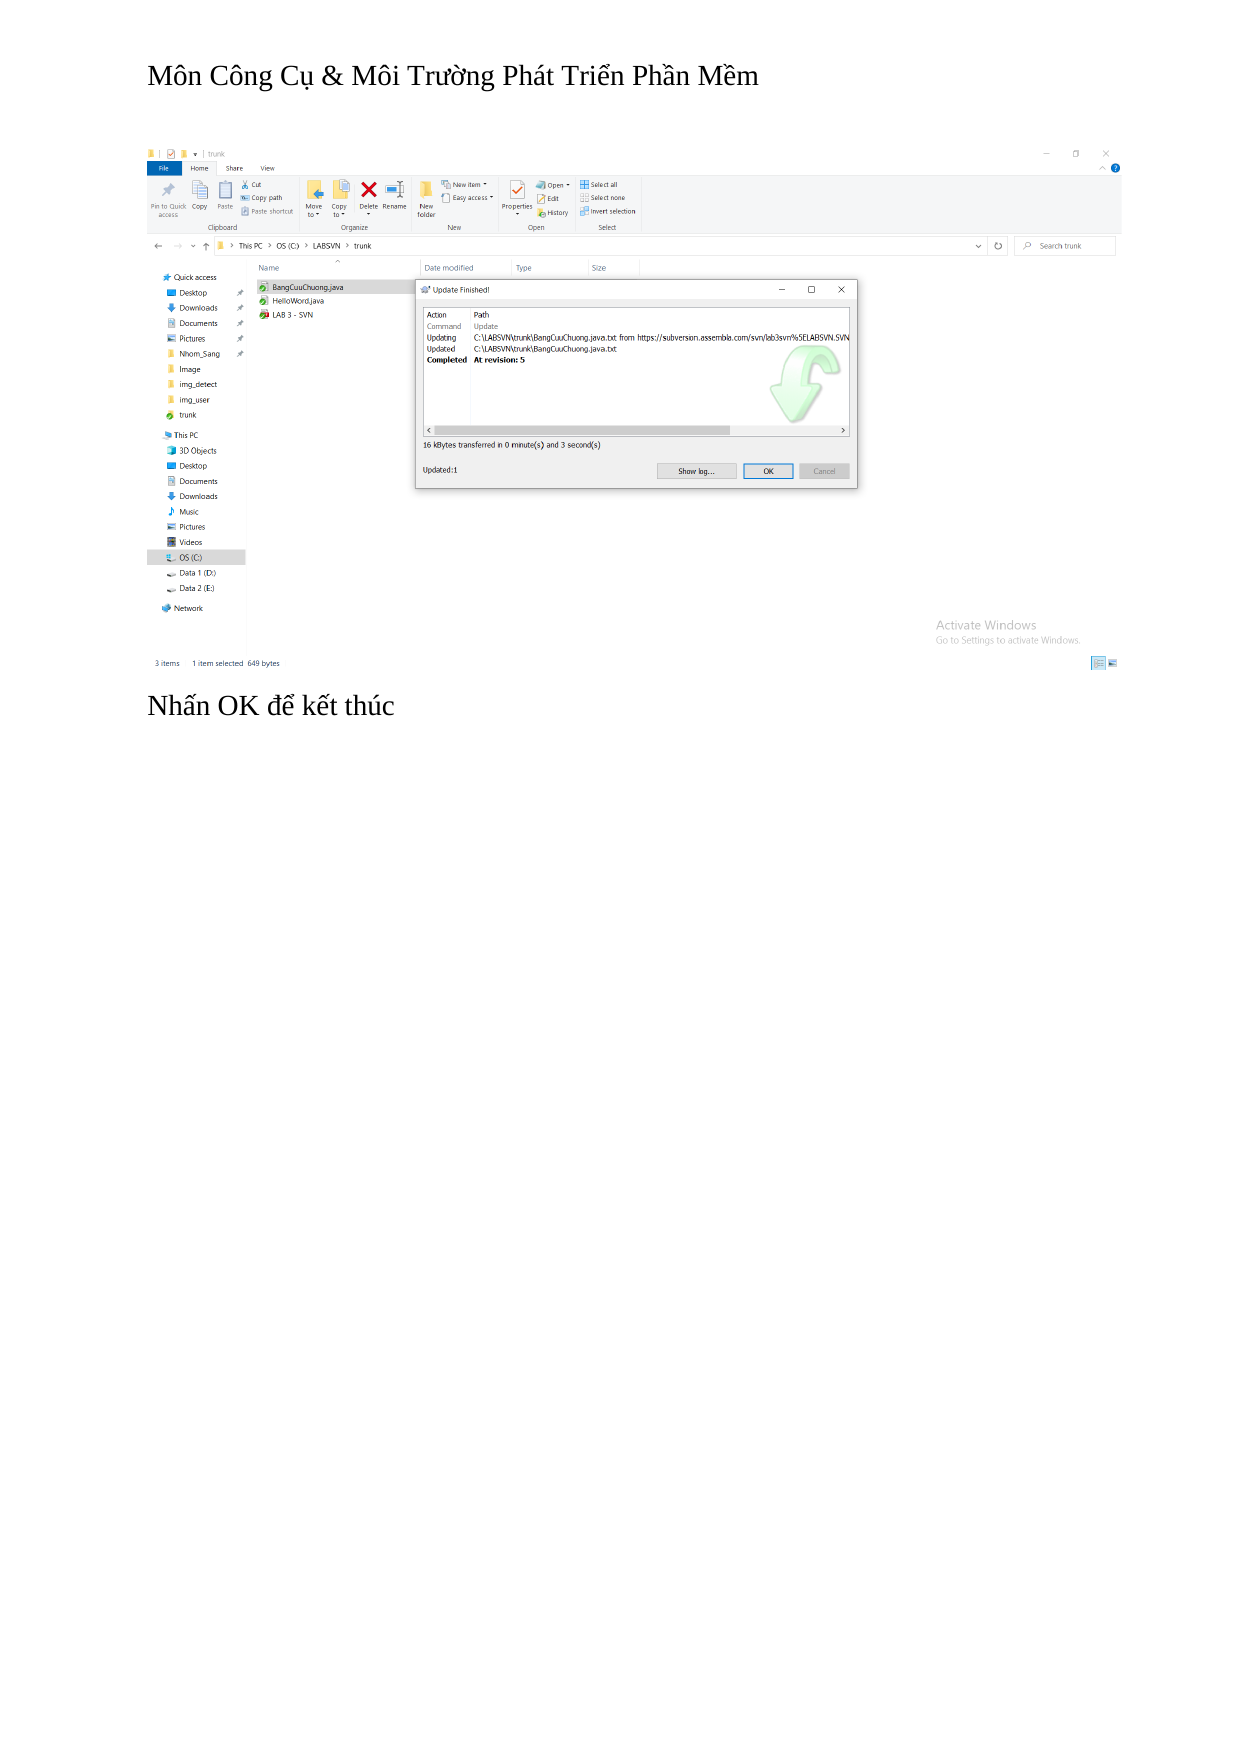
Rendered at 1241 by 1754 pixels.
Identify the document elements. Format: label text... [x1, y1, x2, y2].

picture [147, 147, 1122, 670]
text Nhấn OK để kết thúc [147, 688, 1122, 722]
